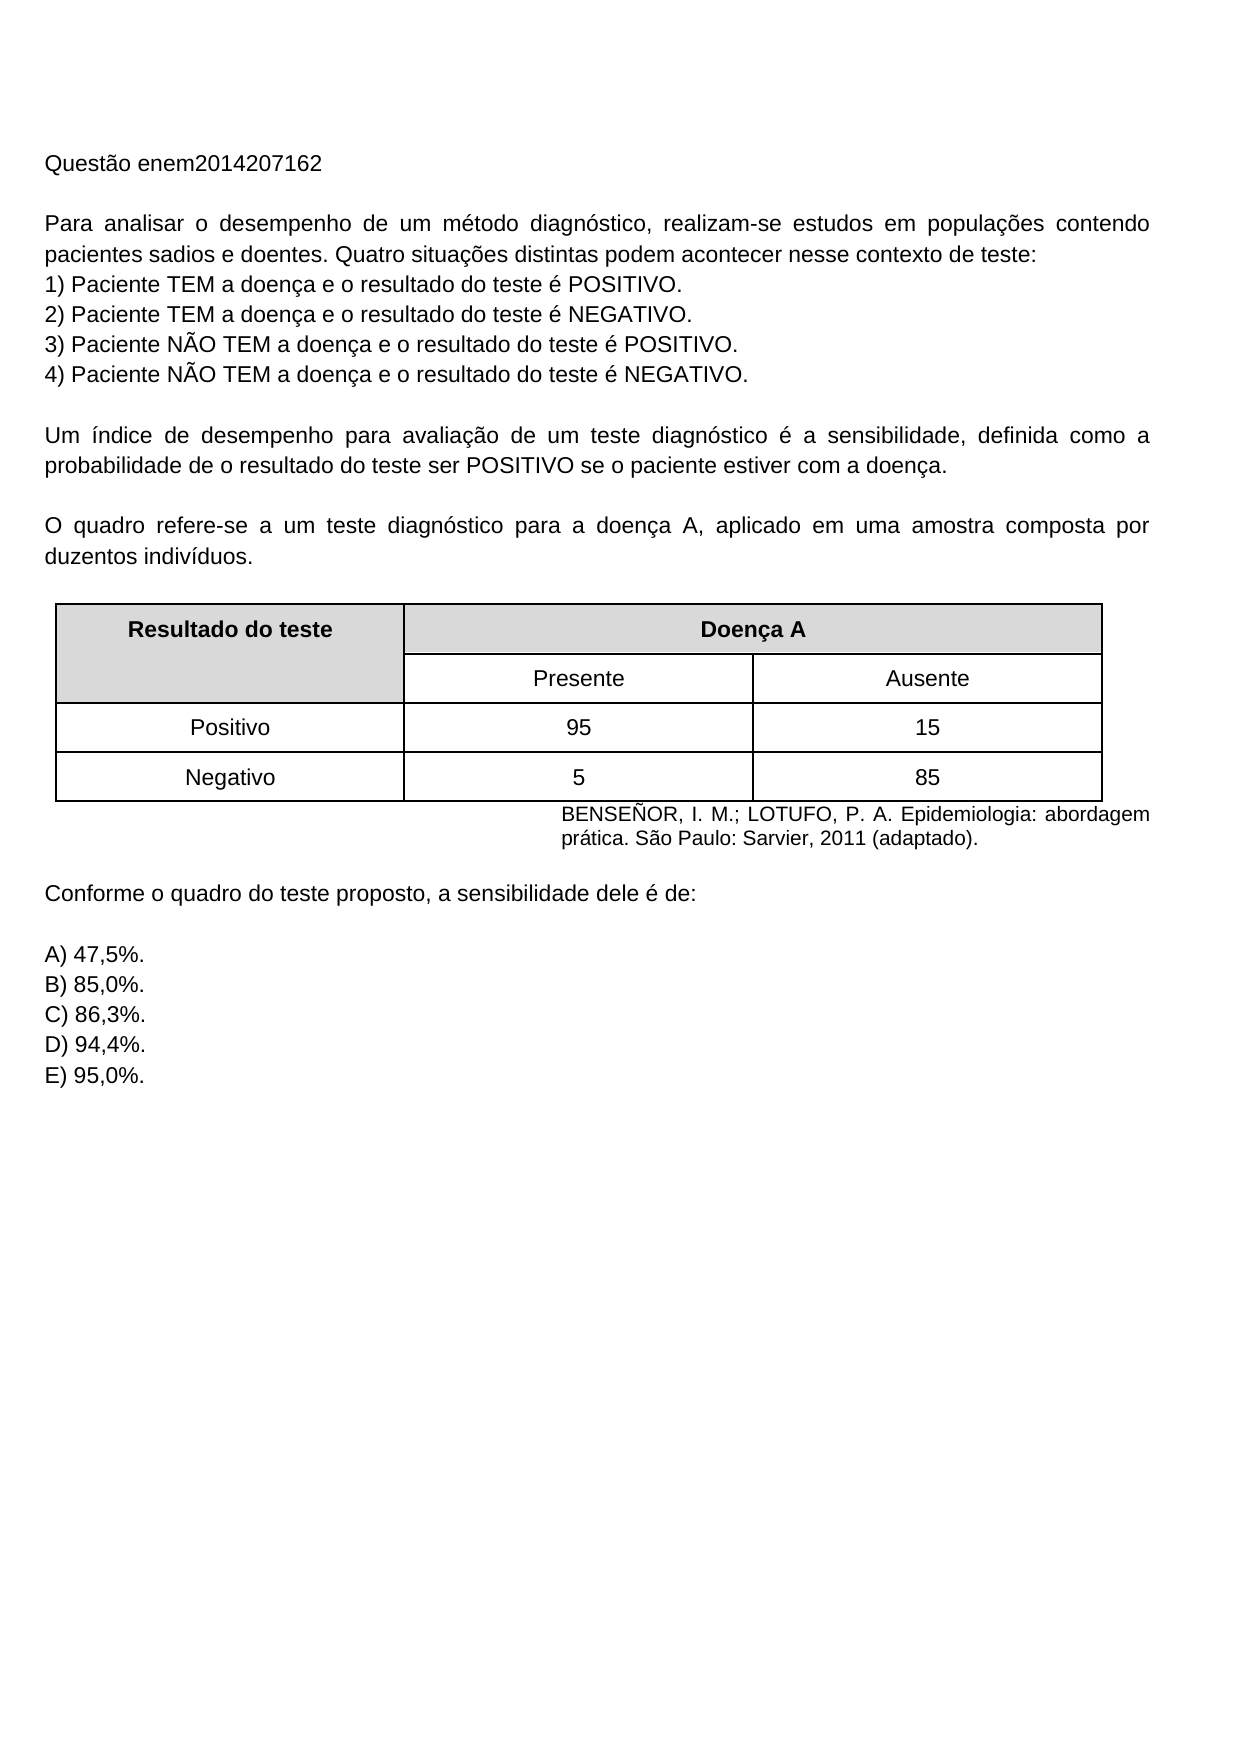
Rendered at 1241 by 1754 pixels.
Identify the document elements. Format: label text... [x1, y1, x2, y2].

text A) 47,5%. [44, 941, 1151, 967]
text Um índice de desempenho para avaliação de um teste diagnóstico é a sensibilidade, definida como a probabilidade de o resultado do teste ser POSITIVO se o paciente estiver com a doença. [44, 422, 1151, 478]
table_cell Positivo [57, 704, 403, 751]
text E) 95,0%. [44, 1062, 1151, 1088]
table_cell 15 [754, 704, 1101, 751]
table_cell 5 [405, 753, 752, 800]
text O quadro refere-se a um teste diagnóstico para a doença A, aplicado em uma amostra composta por duzentos indivíduos. [44, 512, 1151, 569]
text 2) Paciente TEM a doença e o resultado do teste é NEGATIVO. [44, 301, 1151, 327]
text 4) Paciente NÃO TEM a doença e o resultado do teste é NEGATIVO. [44, 361, 1151, 388]
table_cell 95 [405, 704, 752, 751]
table_header Resultado do teste [57, 605, 403, 702]
text Para analisar o desempenho de um método diagnóstico, realizam-se estudos em populações contendo pacientes sadios e doentes. Quatro situações distintas podem acontecer nesse contexto de teste: [44, 210, 1151, 267]
text 3) Paciente NÃO TEM a doença e o resultado do teste é POSITIVO. [44, 331, 1151, 358]
text BENSEÑOR, I. M.; LOTUFO, P. A. Epidemiologia: abordagem prática. São Paulo: Sarvier, 2011 (adaptado). [561, 802, 1151, 850]
text Conforme o quadro do teste proposto, a sensibilidade dele é de: [44, 880, 1151, 907]
text 1) Paciente TEM a doença e o resultado do teste é POSITIVO. [44, 271, 1151, 297]
table_cell Ausente [754, 655, 1101, 702]
table_cell 85 [754, 753, 1101, 800]
table_header Doença A [405, 605, 1101, 652]
text C) 86,3%. [44, 1001, 1151, 1028]
table_cell Negativo [57, 753, 403, 800]
text D) 94,4%. [44, 1031, 1151, 1058]
table_cell Presente [405, 655, 752, 702]
text B) 85,0%. [44, 971, 1151, 997]
text Questão enem2014207162 [44, 150, 1151, 176]
